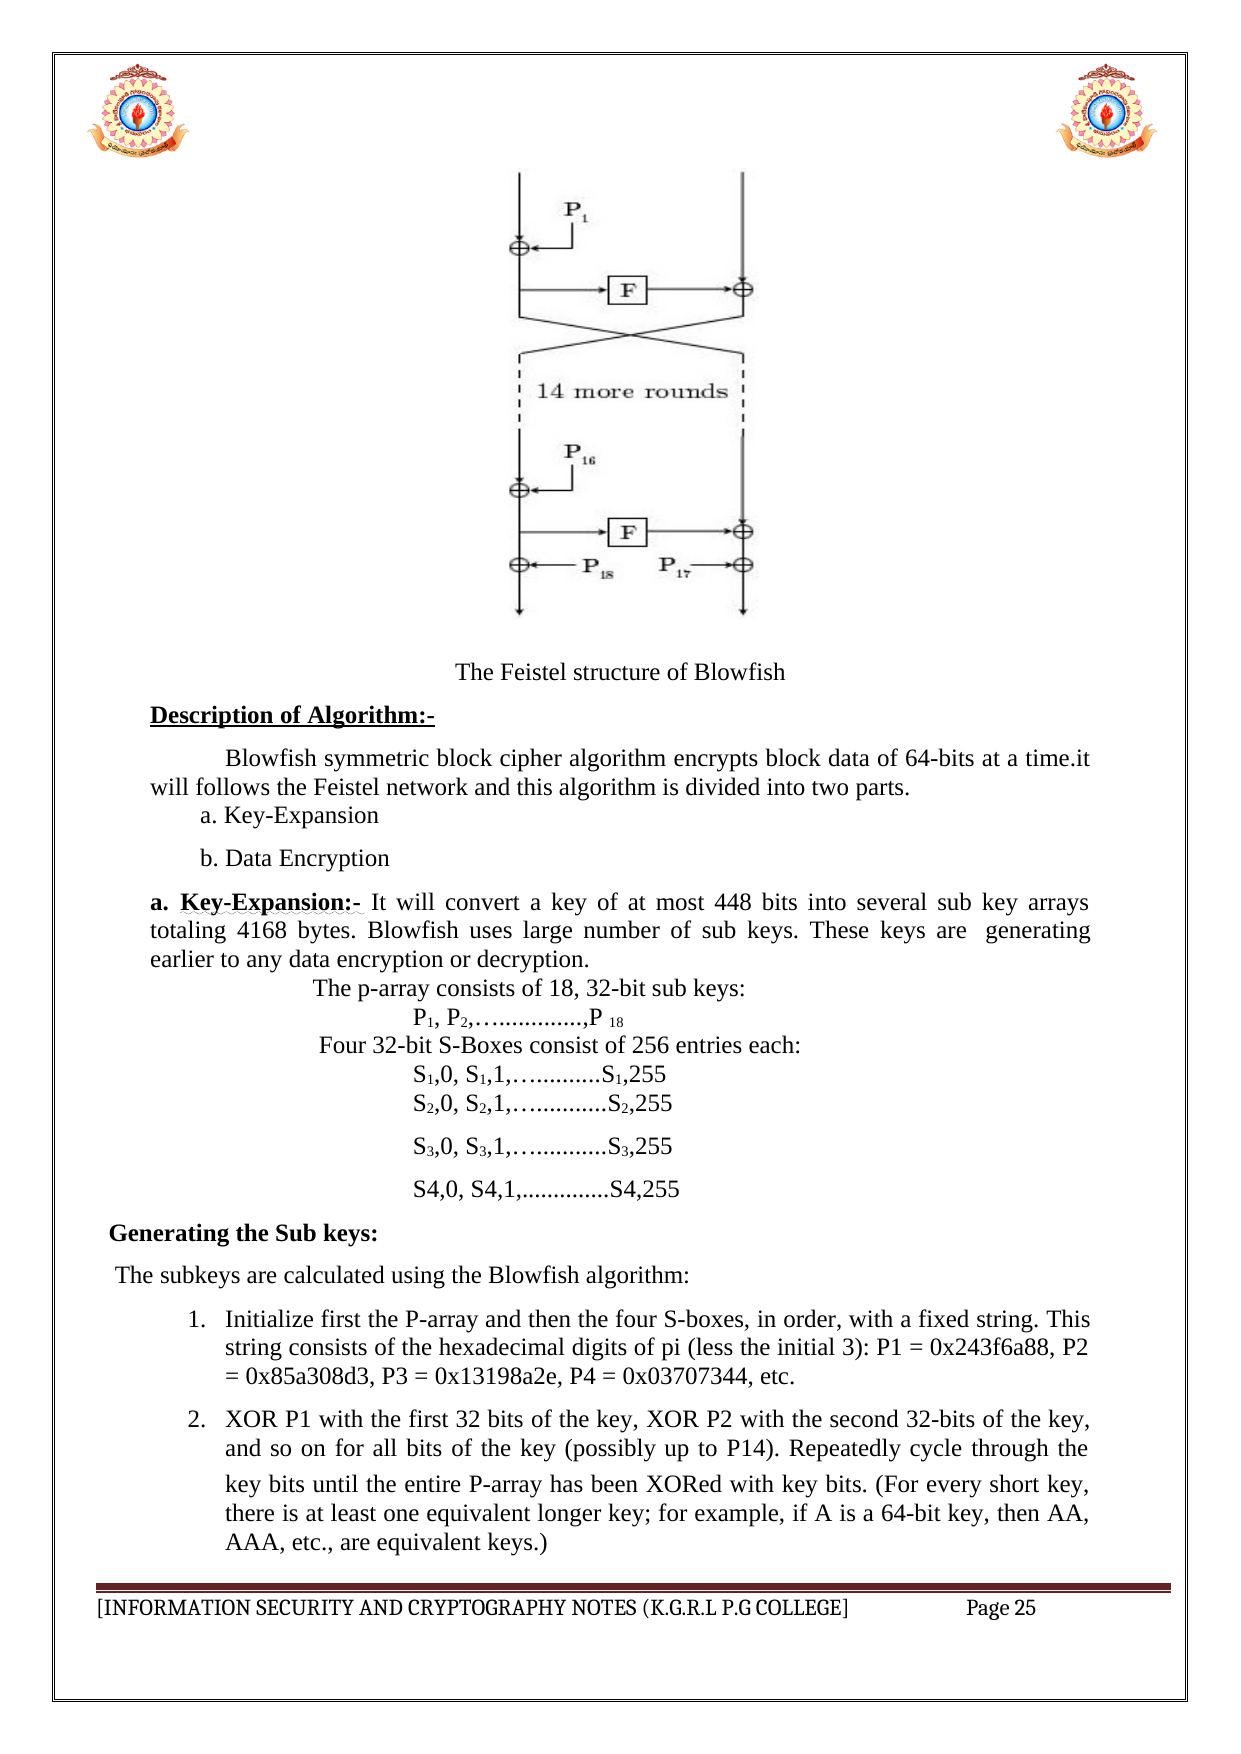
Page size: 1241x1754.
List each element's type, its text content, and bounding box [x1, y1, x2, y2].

text The Feistel structure of Blowfish [148, 657, 1092, 685]
text The subkeys are calculated using the Blowfish algorithm: [96, 1260, 1171, 1289]
text Blowfish symmetric block cipher algorithm encrypts block data of 64-bits at a time.it will follows the Feistel network and this algorithm is divided into two parts. [150, 743, 1091, 800]
text key bits until the entire P-array has been XORed with key bits. (For every short key, there is at least one equivalent longer key; for example, if A is a 64-bit key, then AA, AAA, etc., are equivalent keys.) [225, 1469, 1091, 1556]
text Four 32-bit S-Boxes consist of 256 entries each: S1,0, S1,1,… S1,255 [319, 1030, 801, 1088]
list Initialize first the P-array and then the four S-boxes, in order, with a fixed string. This string consists of the hexadecimal digits of pi (less the initial 3): P1 = 0x243f6a88, P2 [187, 1304, 1090, 1361]
subtitle Generating the Sub keys: [96, 1218, 1171, 1247]
list Data Encryption [200, 843, 1171, 872]
text The p-array consists of 18, 32-bit sub keys: P1, P2,… ,P 18 [312, 973, 746, 1030]
text S4,0, S4,1,. S4,255 [413, 1174, 1171, 1203]
picture [1042, 62, 1172, 156]
text = 0x85a308d3, P3 = 0x13198a2e, P4 = 0x03707344, etc. [225, 1361, 1171, 1390]
picture [73, 62, 204, 156]
picture [508, 168, 759, 619]
list Key-Expansion:- It will convert a key of at most 448 bits into several sub key arrays totaling 4168 bytes. Blowfish uses large number of sub keys. These keys are generating earlier to any data encryption or decryption. [150, 887, 1091, 973]
text S3,0, S3,1,… S3,255 [413, 1131, 1171, 1160]
text S2,0, S2,1,… S2,255 [413, 1088, 1171, 1117]
list Key-Expansion [200, 800, 1171, 829]
subtitle Description of Algorithm:- [150, 700, 1171, 729]
list XOR P1 with the first 32 bits of the key, XOR P2 with the second 32-bits of the key, and so on for all bits of the key (possibly up to P14). Repeatedly cycle through the [187, 1404, 1090, 1462]
